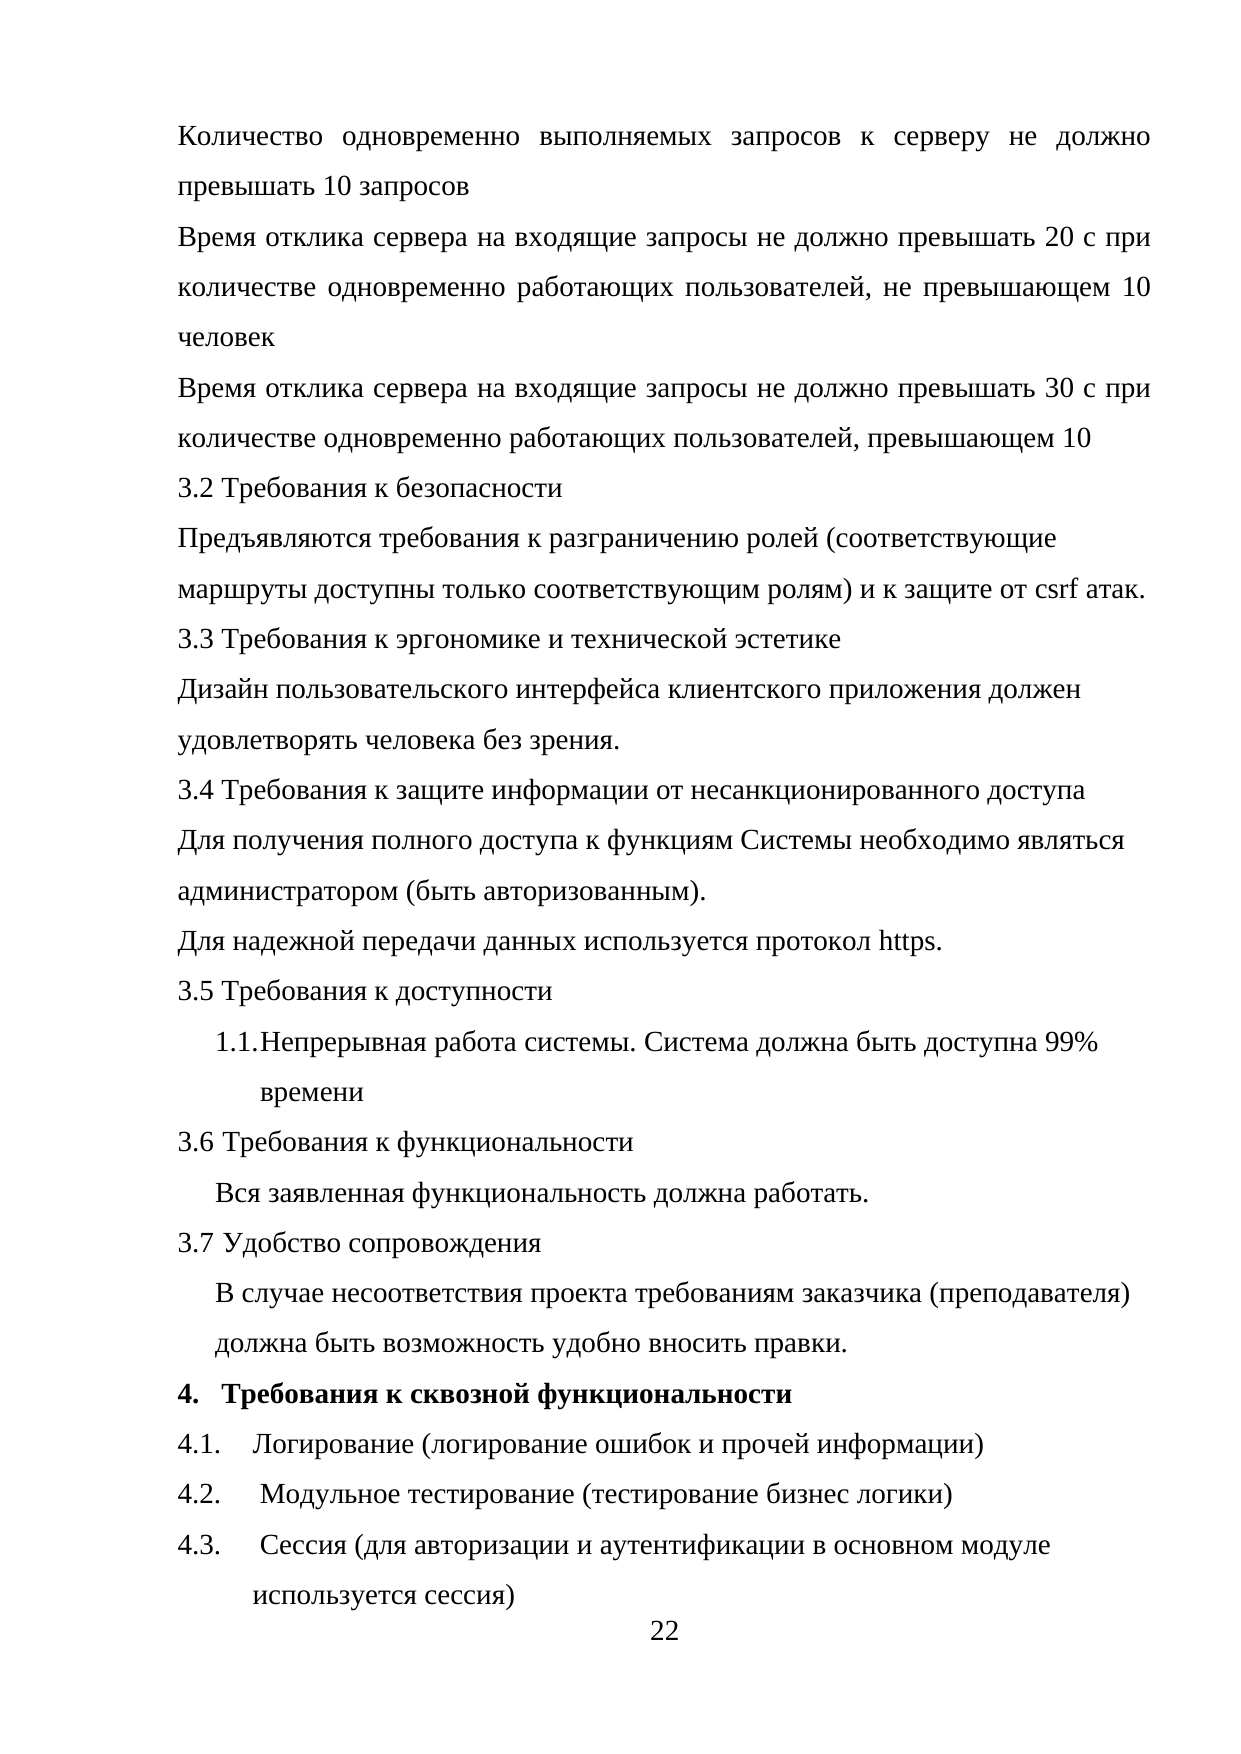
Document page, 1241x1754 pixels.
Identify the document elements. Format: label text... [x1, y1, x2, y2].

list В случае несоответствия проекта требованиям заказчика (преподавателя) должна быть возможность удобно вносить правки. [215, 1275, 1152, 1359]
list Требования к функциональности [177, 1124, 1152, 1158]
list 3.5 Требования к доступности [177, 973, 1152, 1007]
list Для получения полного доступа к функциям Системы необходимо являться администратором (быть авторизованным). [177, 822, 1152, 906]
list Требования к сквозной функциональности [177, 1376, 1152, 1409]
list Удобство сопровождения [177, 1225, 1152, 1258]
list Логирование (логирование ошибок и прочей информации) [177, 1426, 1152, 1460]
list 3.3 Требования к эргономике и технической эстетике [177, 621, 1152, 655]
list 3.2 Требования к безопасности [177, 470, 1152, 504]
list Модульное тестирование (тестирование бизнес логики) [177, 1477, 1152, 1510]
list Предъявляются требования к разграничению ролей (соответствующие маршруты доступны только соответствующим ролям) и к защите от csrf атак. [177, 521, 1152, 604]
list Количество одновременно выполняемых запросов к серверу не должно превышать 10 запросов [177, 118, 1152, 202]
list Время отклика сервера на входящие запросы не должно превышать 20 с при количестве одновременно работающих пользователей, не превышающем 10 человек [177, 219, 1152, 353]
list 3.4 Требования к защите информации от несанкционированного доступа [177, 772, 1152, 806]
list Сессия (для авторизации и аутентификации в основном модуле используется сессия) [177, 1527, 1152, 1611]
list Время отклика сервера на входящие запросы не должно превышать 30 с при количестве одновременно работающих пользователей, превышающем 10 [177, 370, 1152, 453]
list Вся заявленная функциональность должна работать. [215, 1175, 1152, 1208]
list Дизайн пользовательского интерфейса клиентского приложения должен удовлетворять человека без зрения. [177, 672, 1152, 755]
list Непрерывная работа системы. Система должна быть доступна 99% времени [215, 1024, 1152, 1108]
list Для надежной передачи данных используется протокол https. [177, 923, 1152, 957]
